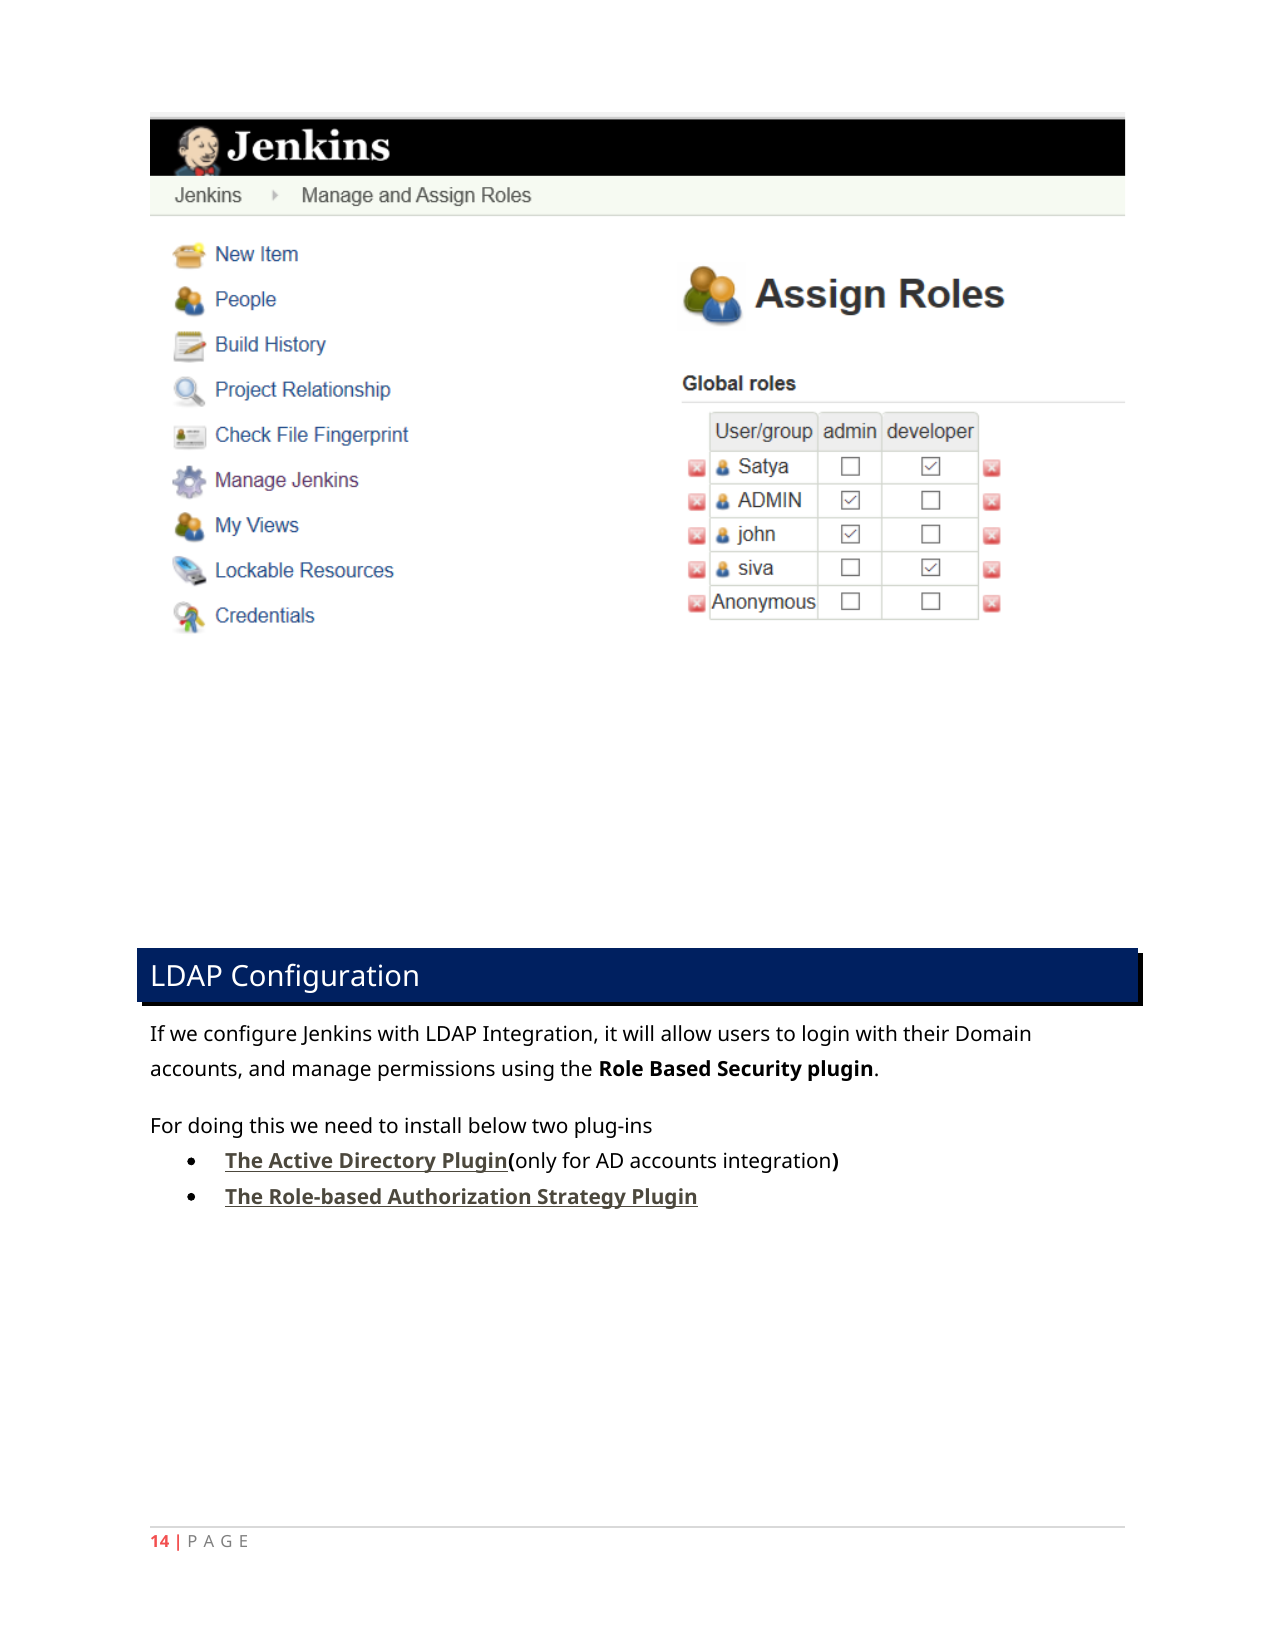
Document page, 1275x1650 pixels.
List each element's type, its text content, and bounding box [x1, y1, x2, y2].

subtitle LDAP Configuration [142, 953, 1133, 997]
picture [150, 112, 1125, 639]
list The Role-based Authorization Strategy Plugin [187, 1182, 1125, 1210]
list The Active Directory Plugin(only for AD accounts integration) [187, 1146, 1125, 1175]
text For doing this we need to install below two plug-ins [150, 1111, 1125, 1139]
text If we configure Jenkins with LDAP Integration, it will allow users to login with their Domain accounts, and manage permissions using the Role Based Security plugin. [150, 1019, 1125, 1083]
